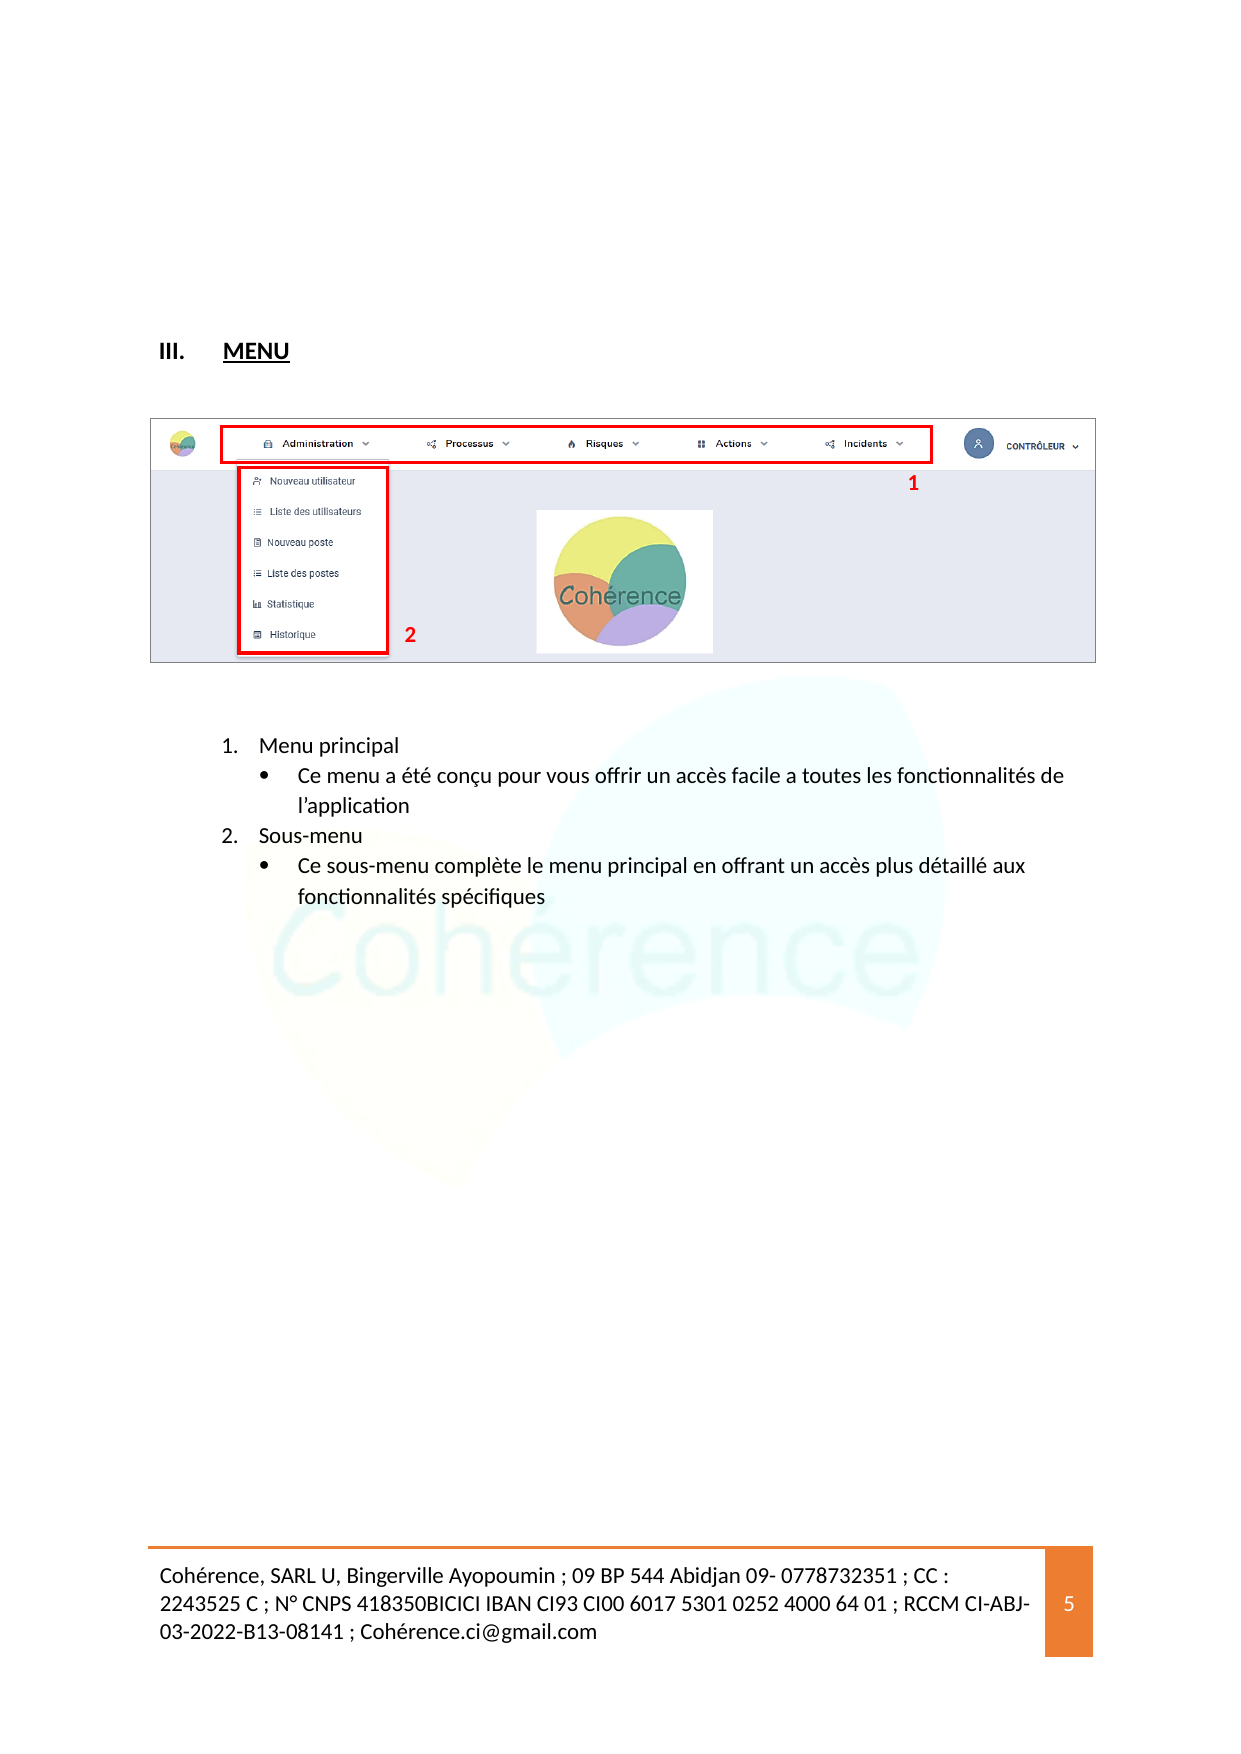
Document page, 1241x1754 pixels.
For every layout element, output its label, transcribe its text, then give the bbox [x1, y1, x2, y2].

picture [151, 419, 1095, 662]
list Menu principal [221, 731, 1093, 759]
list Ce sous-menu complète le menu principal en offrant un accès plus détaillé aux fonctionnalités spécifiques [260, 852, 1093, 910]
list Ce menu a été conçu pour vous offrir un accès facile a toutes les fonctionnalités de l’application [260, 761, 1093, 819]
list MENU [185, 335, 1093, 366]
list Sous-menu [221, 821, 1093, 849]
